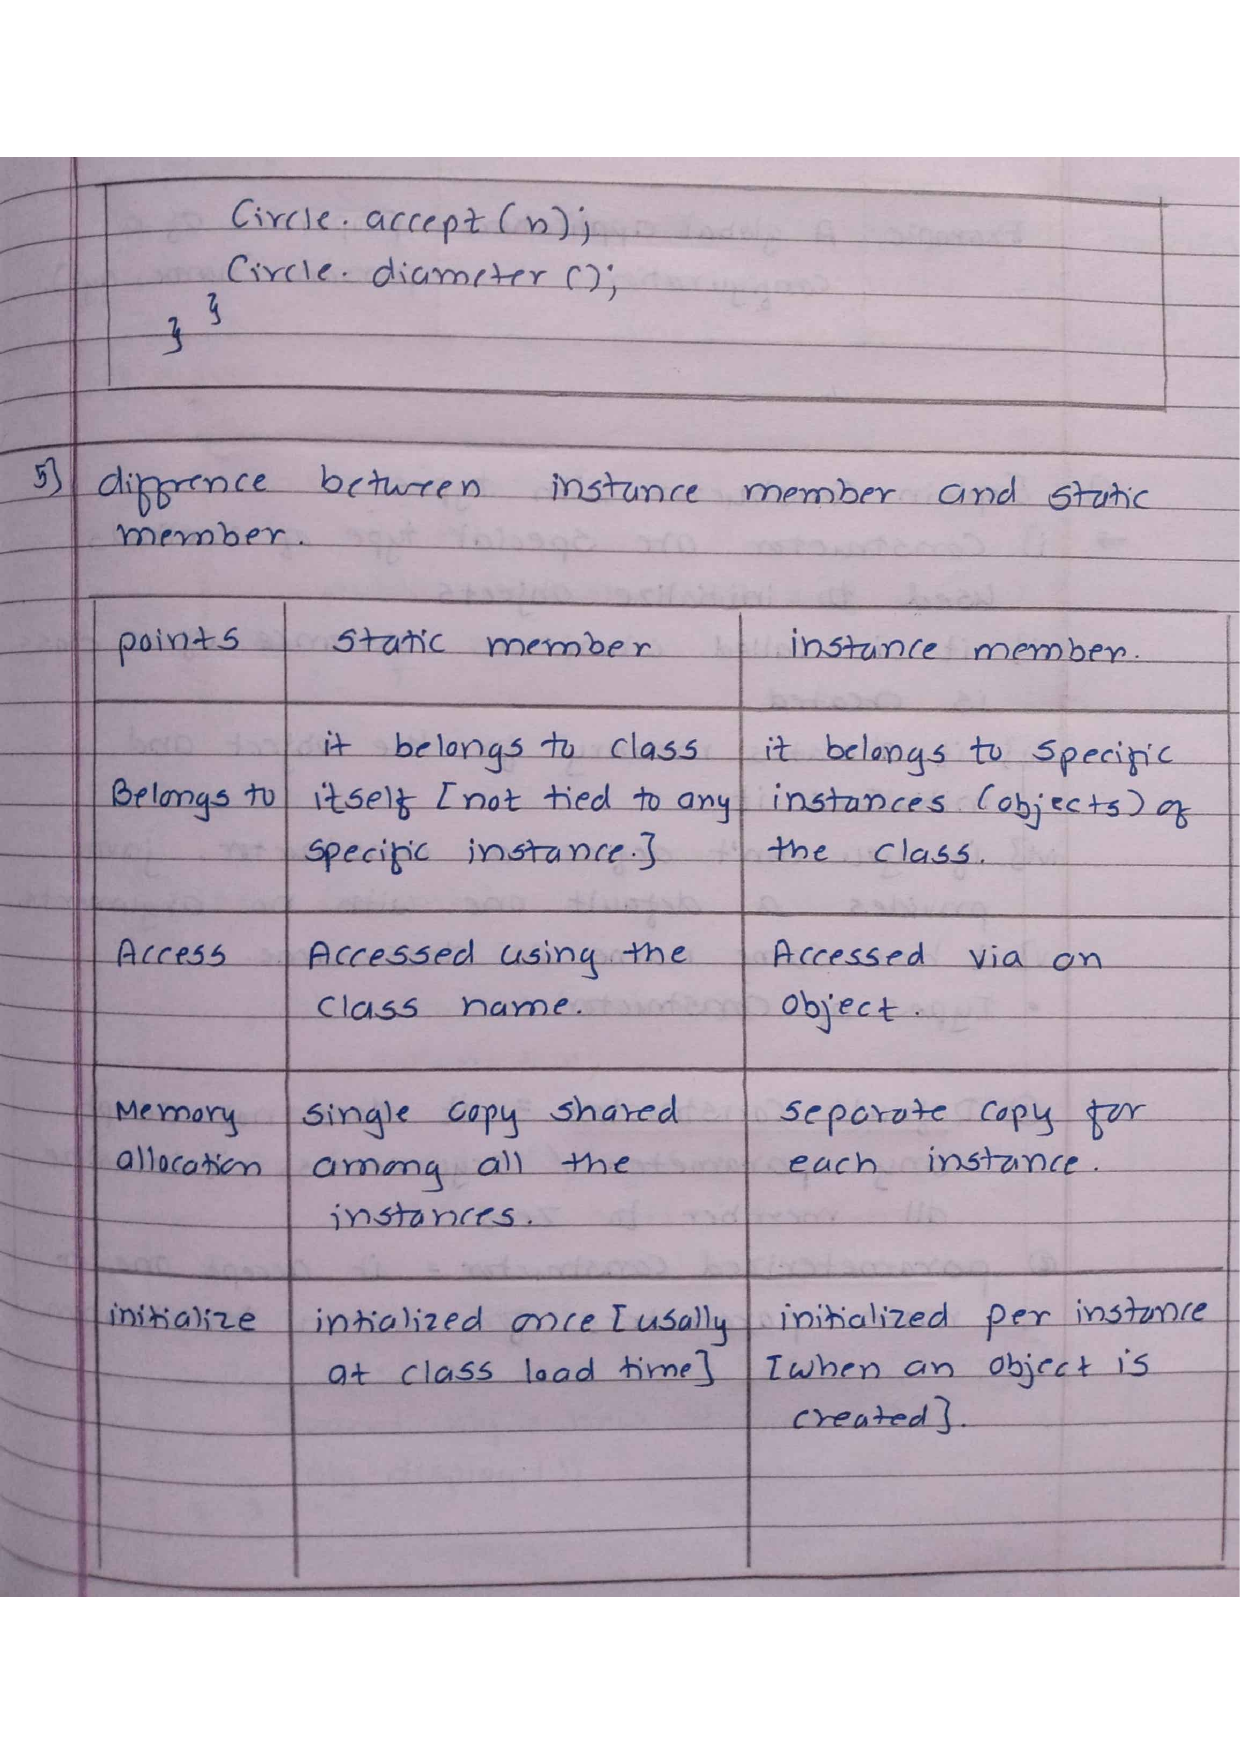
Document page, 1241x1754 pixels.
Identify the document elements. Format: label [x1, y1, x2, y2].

picture [0, 157, 1240, 1597]
